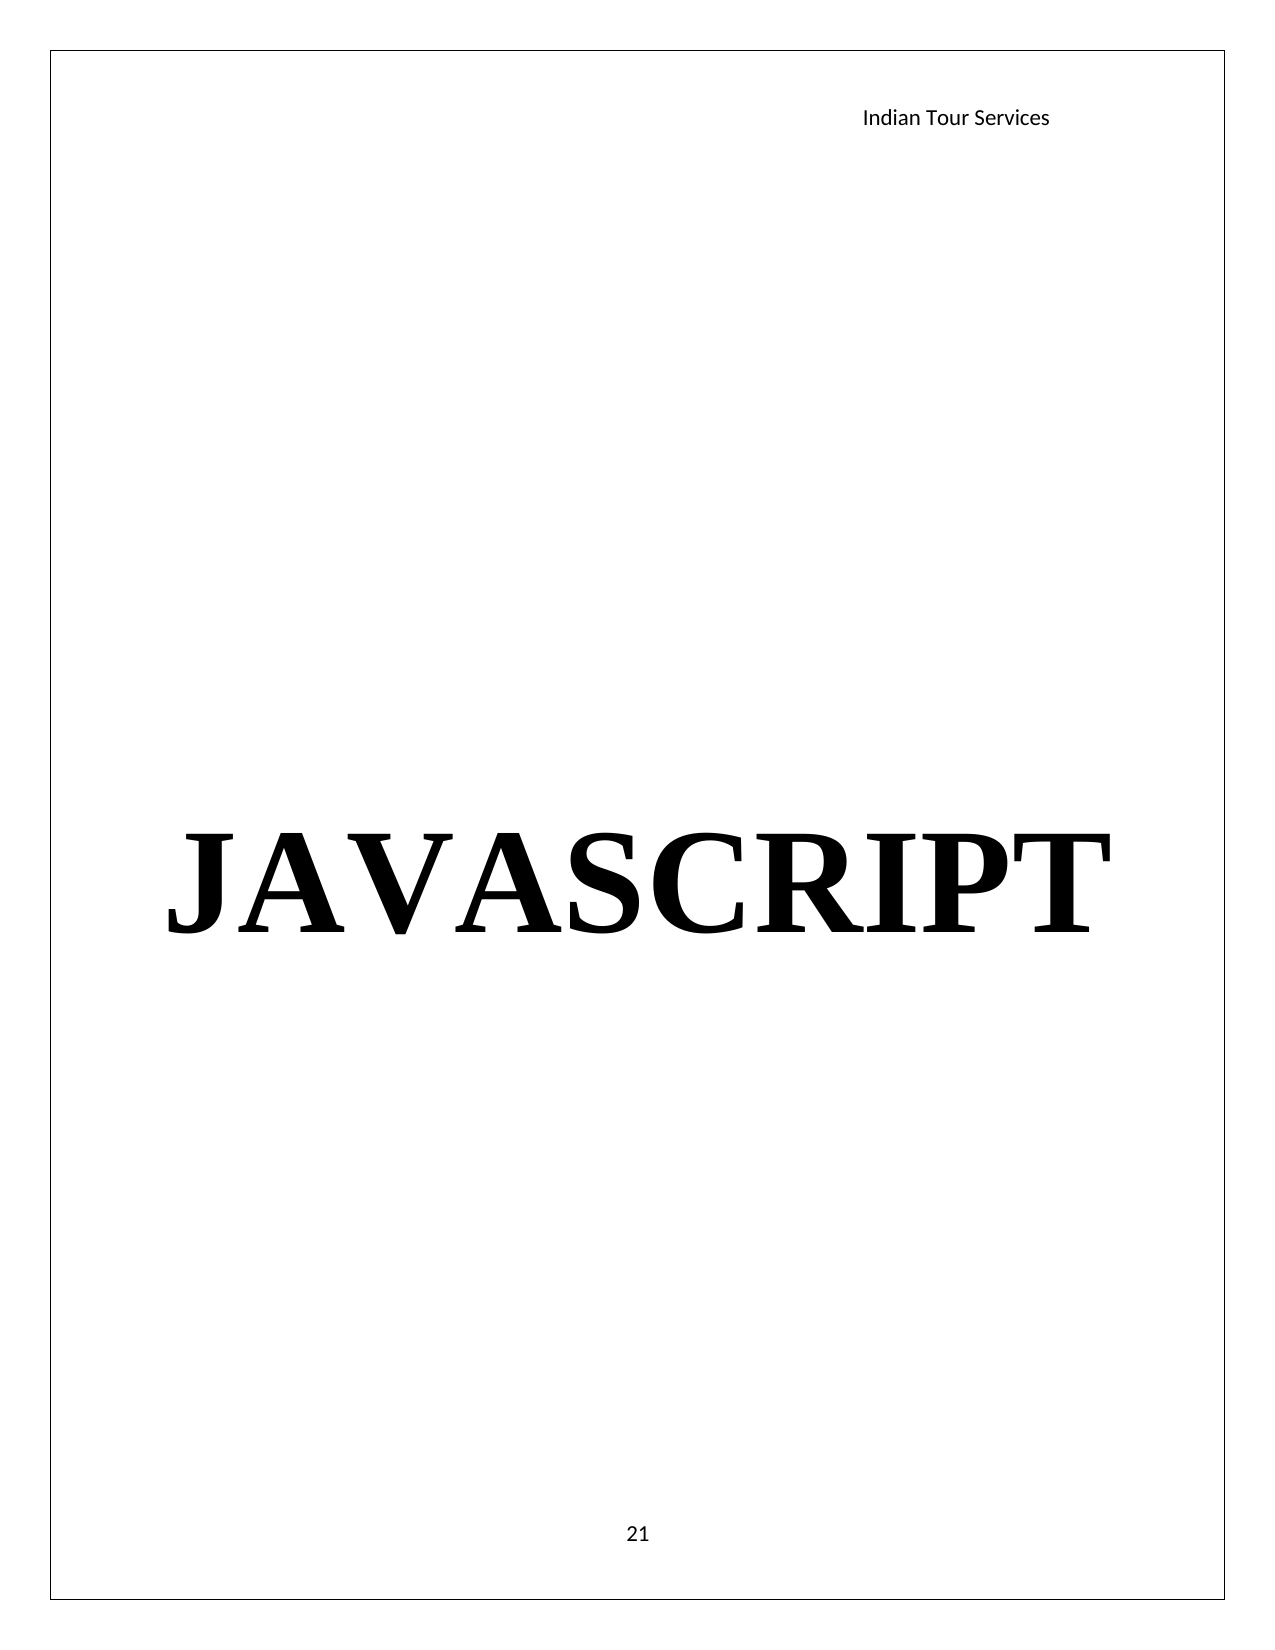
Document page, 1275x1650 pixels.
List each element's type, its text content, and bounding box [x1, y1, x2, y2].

text JAVASCRIPT [75, 792, 1200, 965]
